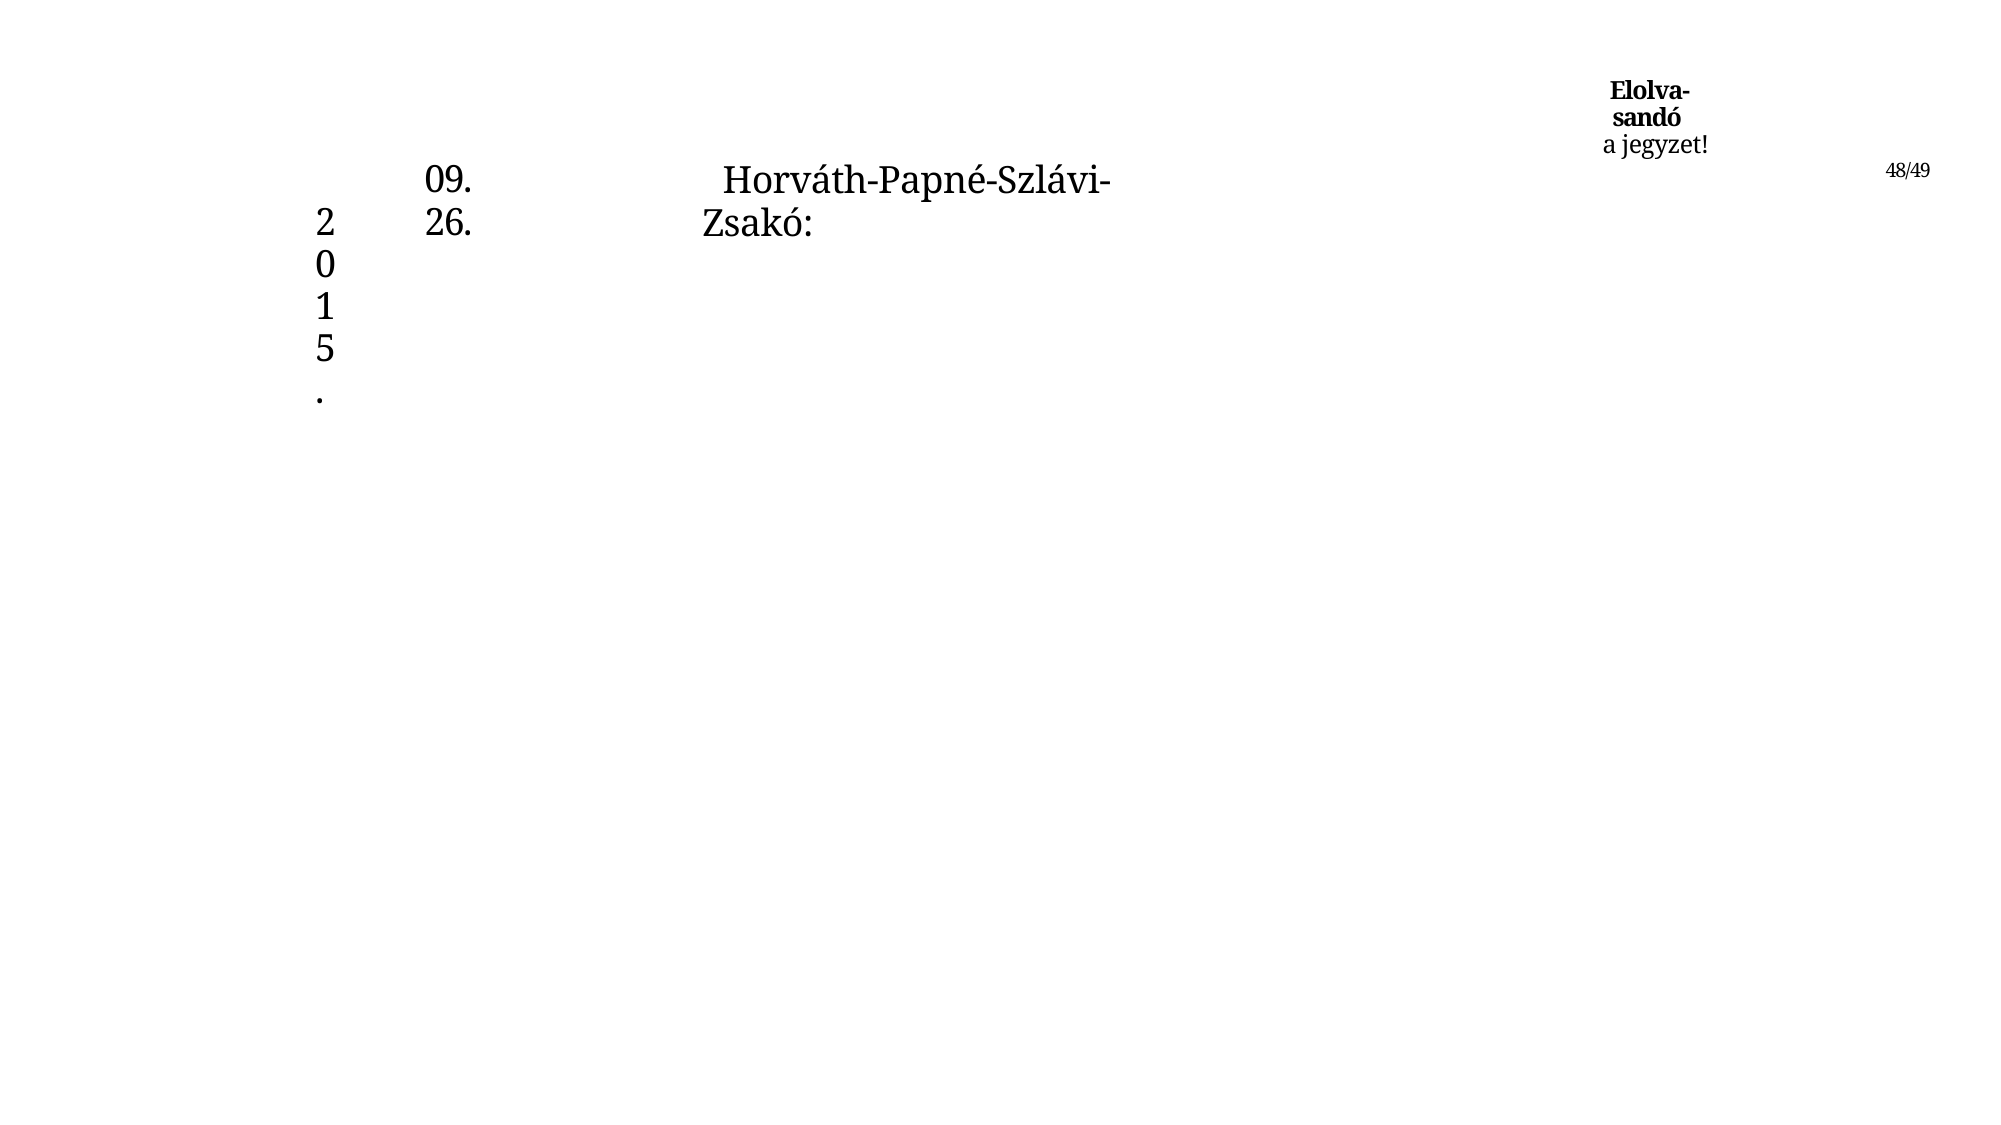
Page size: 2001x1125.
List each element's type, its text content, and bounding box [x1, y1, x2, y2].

text 09. 26. [424, 159, 520, 243]
text 48/49 [1885, 159, 1935, 182]
text Elolva- [1609, 77, 1710, 105]
text a jegyzet! [1602, 132, 1716, 159]
text Horváth-Papné-Szlávi-Zsakó: [702, 159, 1154, 245]
text sandó [1612, 105, 1702, 132]
